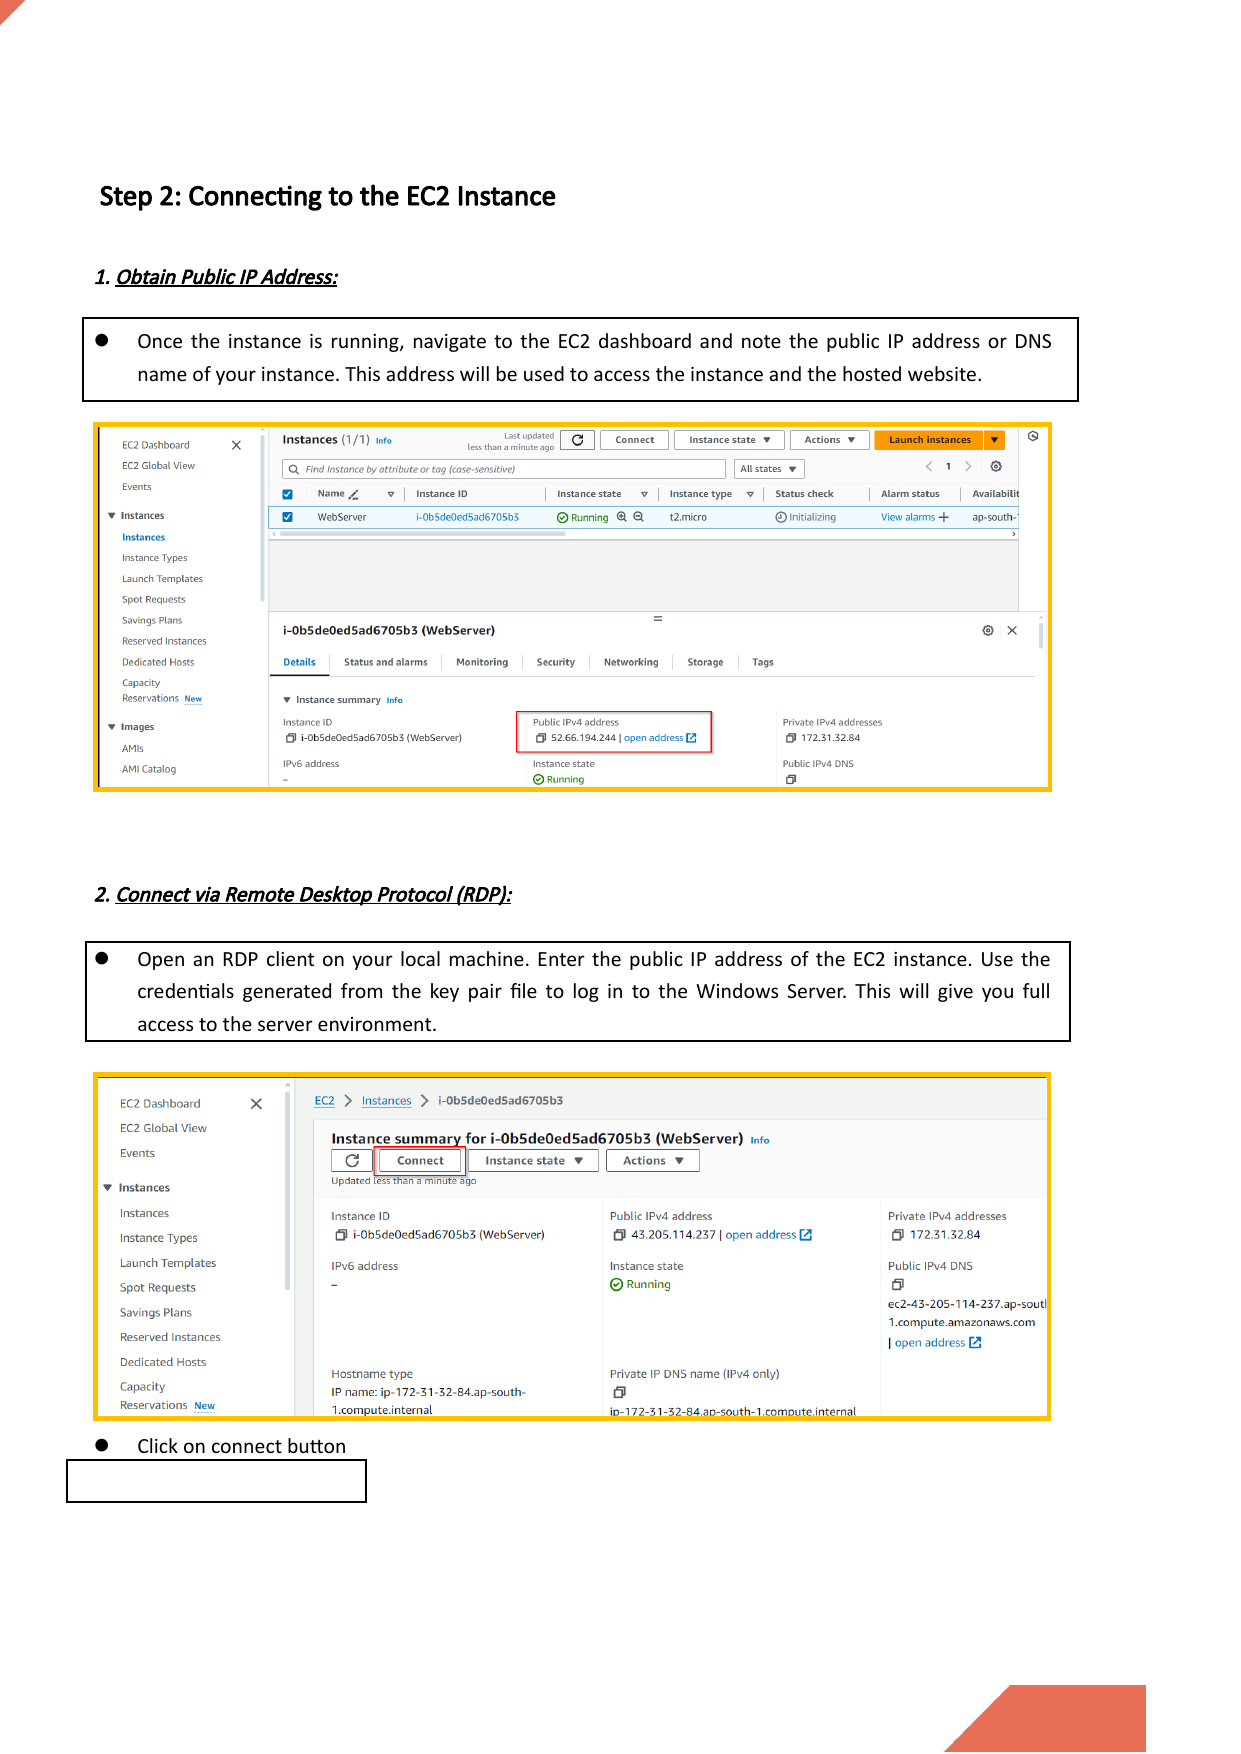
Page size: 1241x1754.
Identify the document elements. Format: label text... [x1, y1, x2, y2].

list Once the instance is running, navigate to the EC2 dashboard and note the public IP address or DNS name of your instance. This address will be used to access the instance and the hosted website. [93, 324, 1053, 389]
list Obtain Public IP Address: [93, 259, 1053, 292]
text Step 2: Connecting to the EC2 Instance [93, 162, 1053, 227]
list Click on connect button [93, 1429, 1053, 1494]
picture [0, 0, 1147, 1752]
list Connect via Remote Desktop Protocol (RDP): [93, 877, 1053, 909]
list Open an RDP client on your local machine. Enter the public IP address of the EC2 instance. Use the credentials generated from the key pair file to log in to the Windows Server. This will give you full access to the server environment. [93, 943, 1053, 1039]
